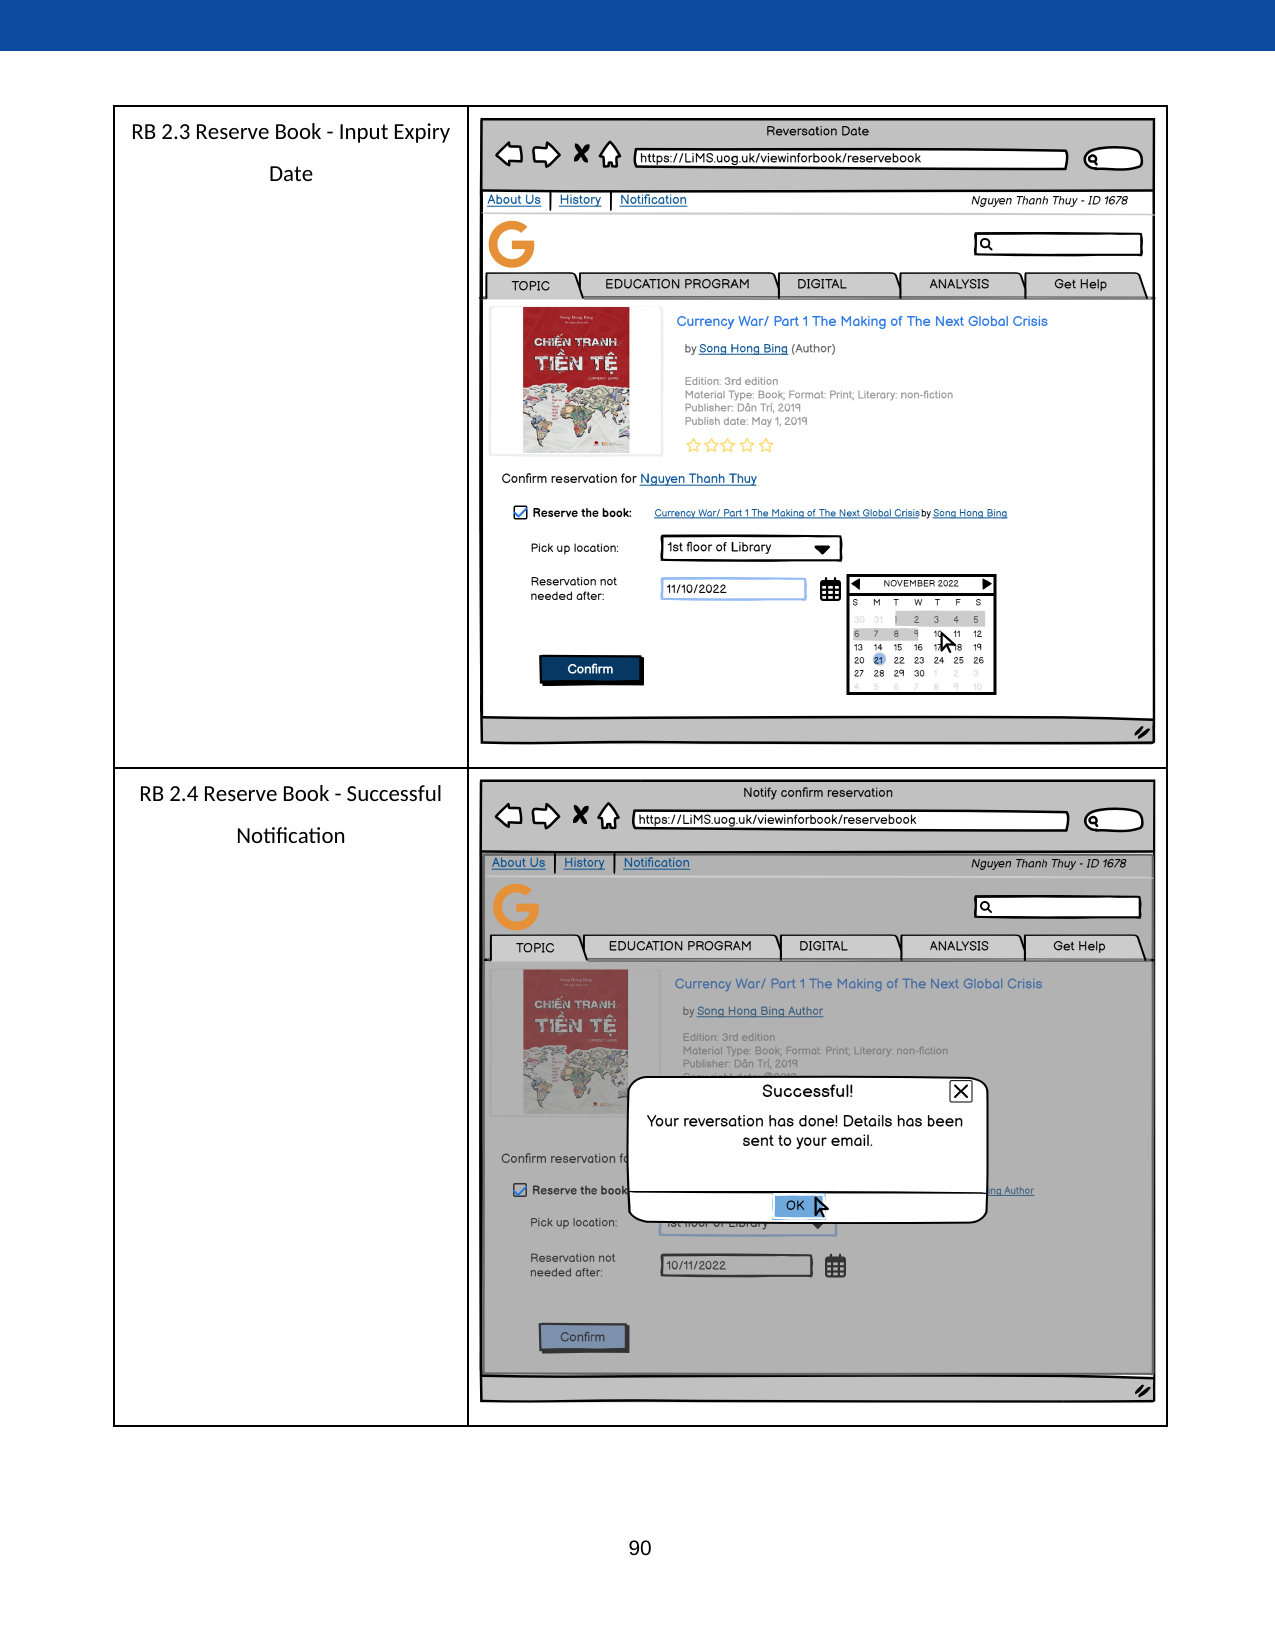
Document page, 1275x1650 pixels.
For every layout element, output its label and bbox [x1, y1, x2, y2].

picture [479, 117, 1156, 745]
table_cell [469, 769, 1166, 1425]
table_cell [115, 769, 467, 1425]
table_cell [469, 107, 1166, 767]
picture [479, 779, 1156, 1403]
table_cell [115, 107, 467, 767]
